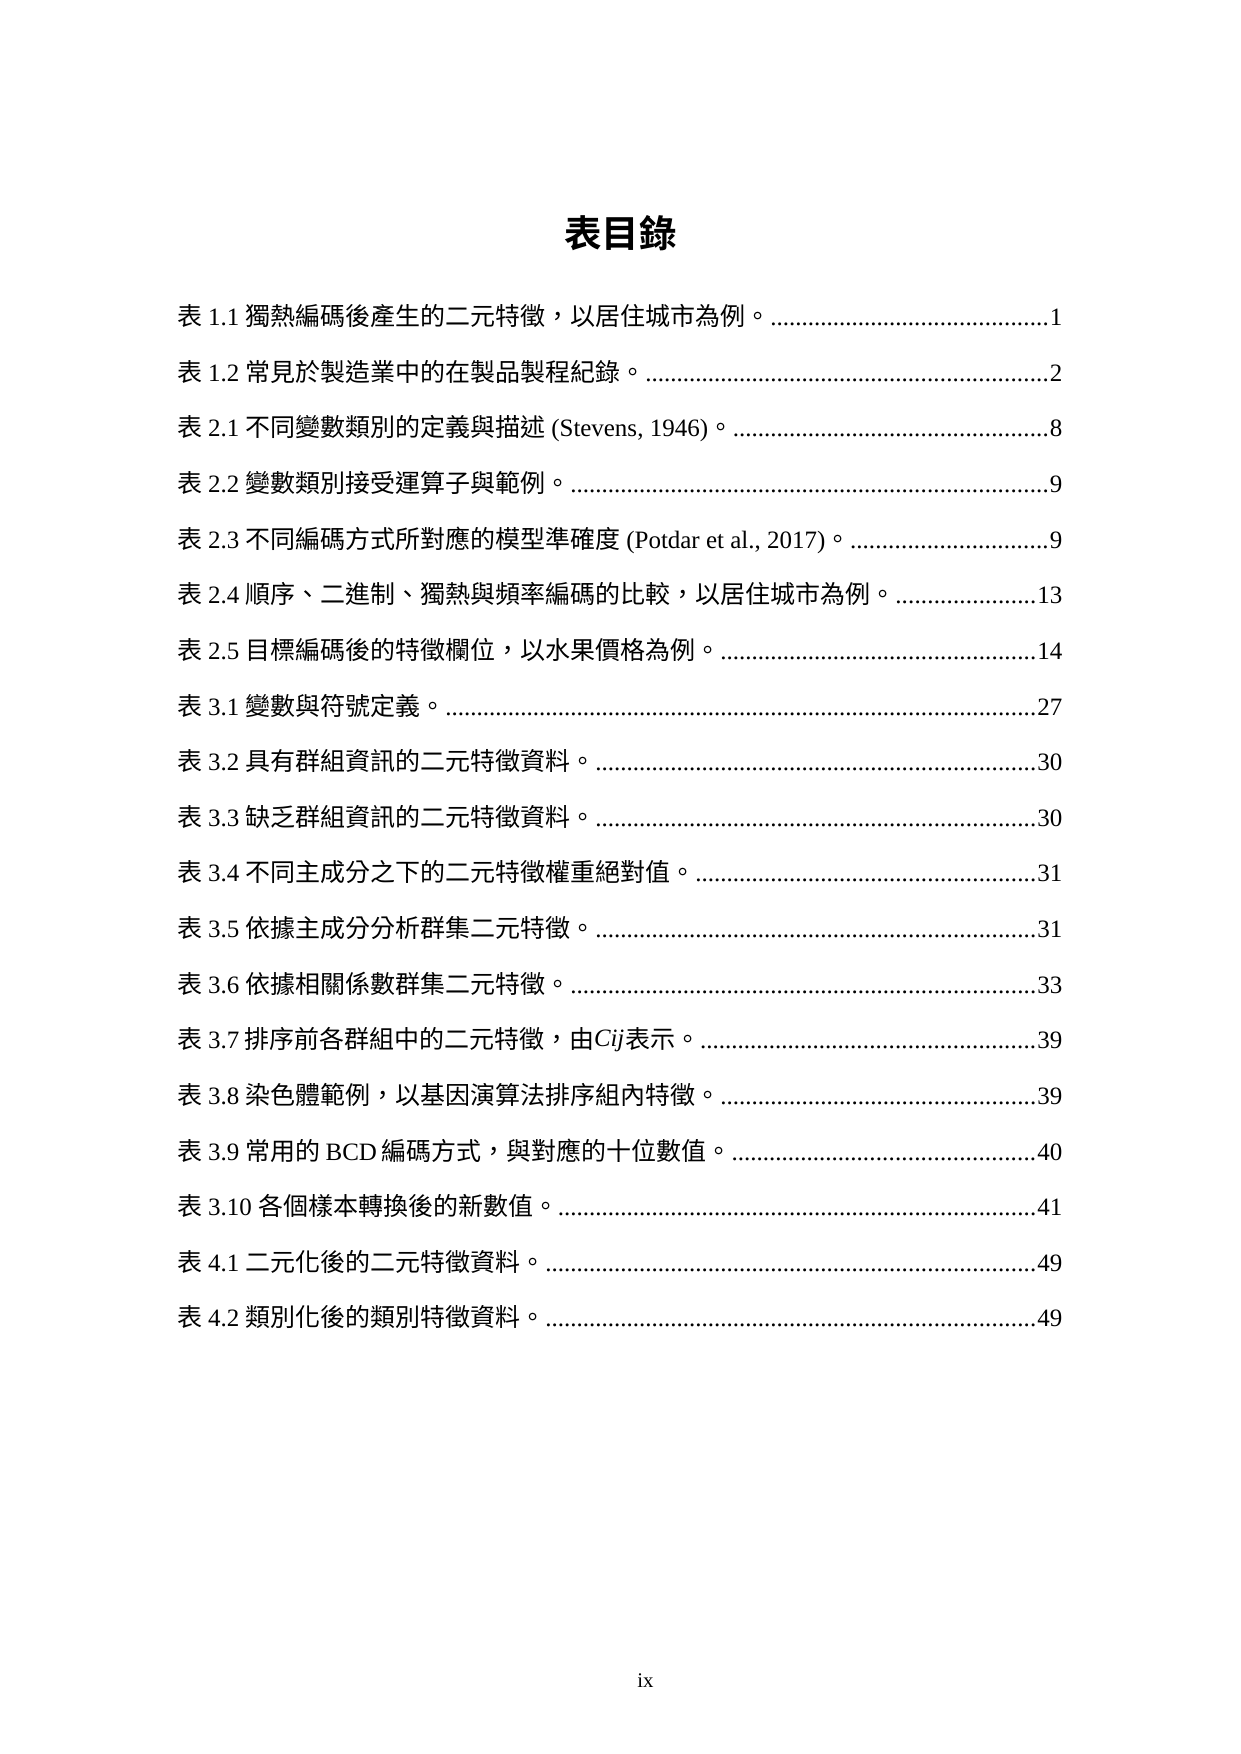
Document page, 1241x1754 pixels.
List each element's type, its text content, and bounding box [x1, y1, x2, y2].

text 表 2.5 目標編碼後的特徵欄位，以水果價格為例。 14 [177, 630, 1063, 667]
subtitle 表目錄 [177, 194, 1063, 269]
text 表 3.8 染色體範例，以基因演算法排序組內特徵。 39 [177, 1075, 1063, 1112]
text 表 3.9 常用的BCD編碼方式，與對應的十位數值。 40 [177, 1130, 1063, 1168]
text 表 2.1 不同變數類別的定義與描述 (Stevens, 1946)。 8 [177, 407, 1063, 445]
text 表 3.5 依據主成分分析群集二元特徵。 31 [177, 908, 1063, 945]
text 表 3.10 各個樣本轉換後的新數值。 41 [177, 1186, 1063, 1223]
text 表 3.7排序前各群組中的二元特徵，由表示。 39 [177, 1019, 1063, 1057]
text 表 4.2 類別化後的類別特徵資料。 49 [177, 1297, 1063, 1335]
text 表 3.6 依據相關係數群集二元特徵。 33 [177, 963, 1063, 1001]
text 表 3.1 變數與符號定義。 27 [177, 685, 1063, 723]
text 表 3.2 具有群組資訊的二元特徵資料。 30 [177, 741, 1063, 778]
text 表 4.1 二元化後的二元特徵資料。 49 [177, 1242, 1063, 1279]
text 表 1.1 獨熱編碼後產生的二元特徵，以居住城市為例。 1 [177, 296, 1063, 333]
text 表 1.2 常見於製造業中的在製品製程紀錄。 2 [177, 352, 1063, 389]
text 表 2.2 變數類別接受運算子與範例。 9 [177, 463, 1063, 500]
text 表 3.4 不同主成分之下的二元特徵權重絕對值。 31 [177, 852, 1063, 890]
text 表 2.3 不同編碼方式所對應的模型準確度 (Potdar et al., 2017)。 9 [177, 518, 1063, 556]
text 表 3.3 缺乏群組資訊的二元特徵資料。 30 [177, 797, 1063, 834]
text 表 2.4 順序、二進制、獨熱與頻率編碼的比較，以居住城市為例。 13 [177, 574, 1063, 612]
